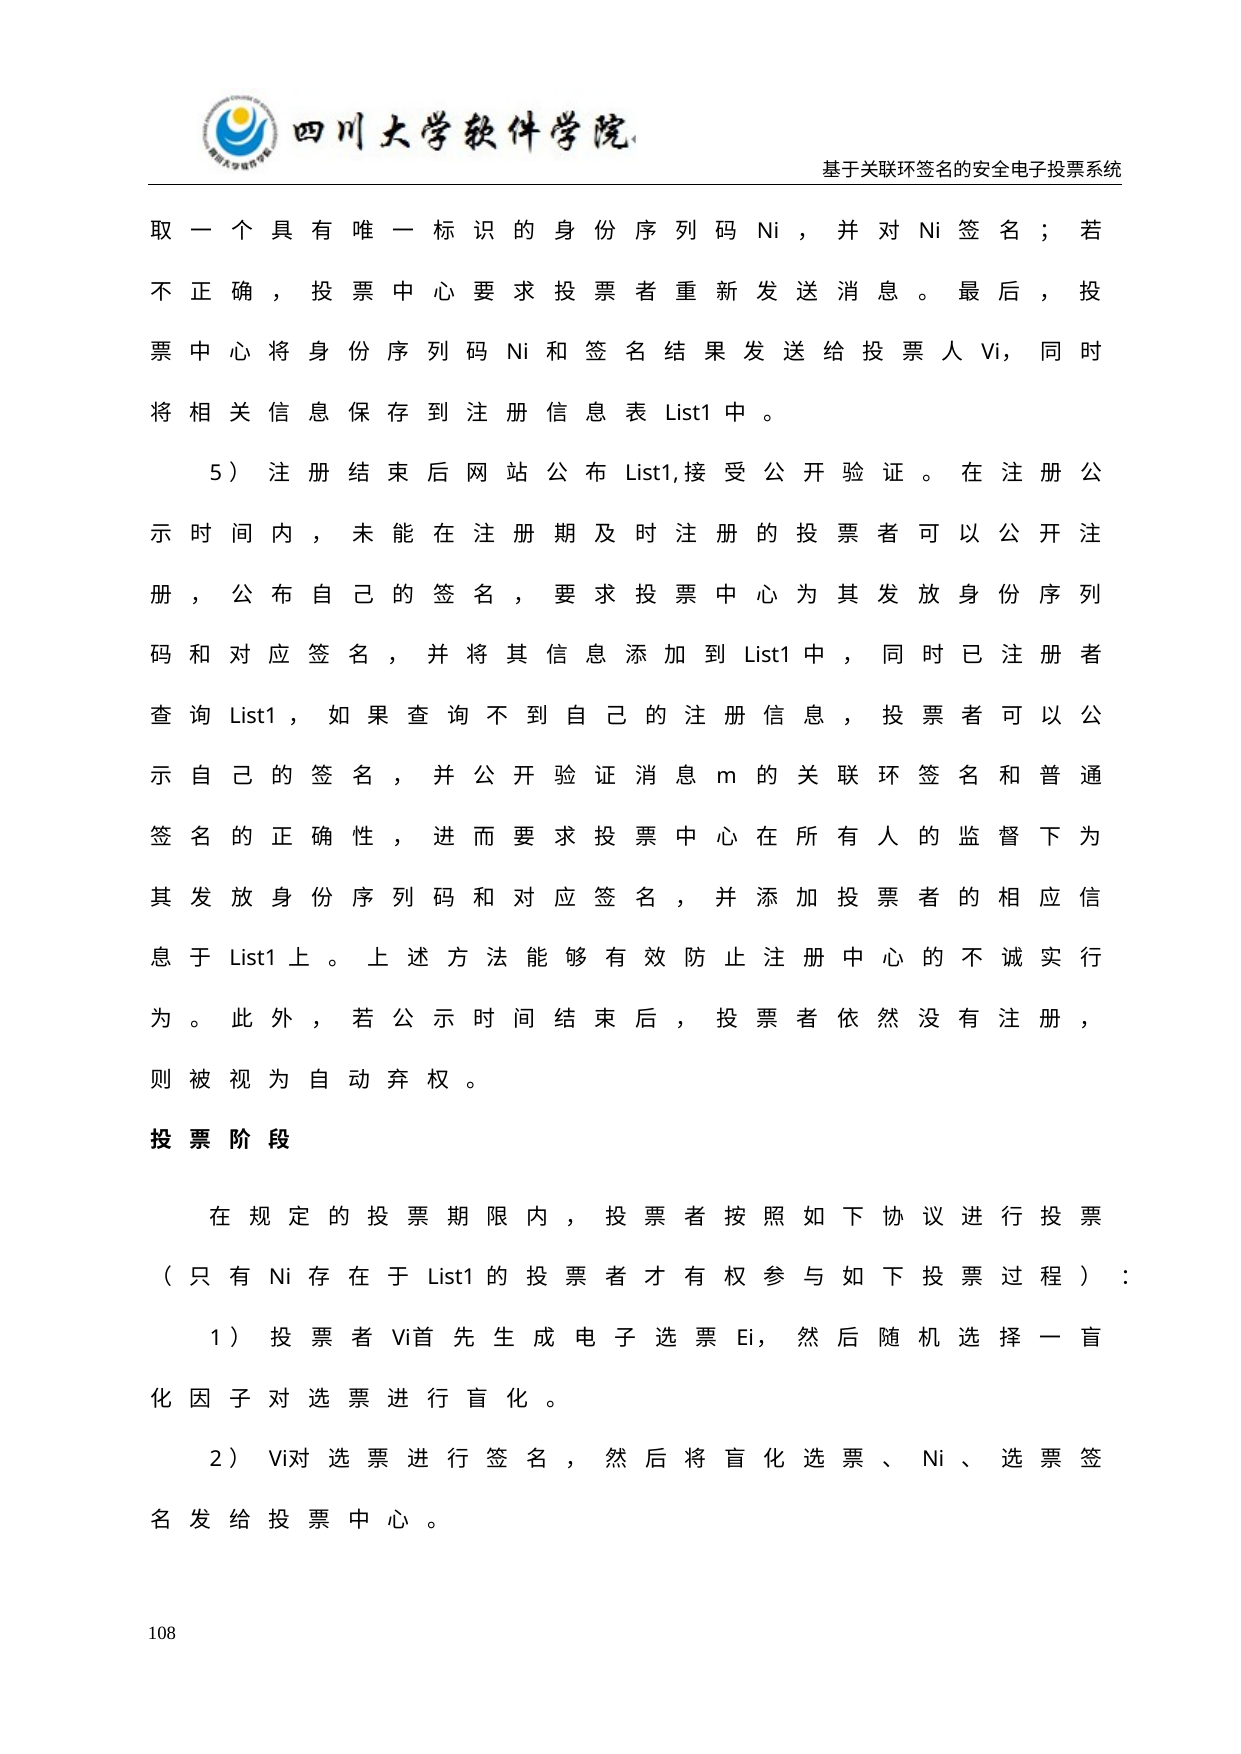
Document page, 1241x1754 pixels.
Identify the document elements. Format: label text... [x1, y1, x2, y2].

text 2）Vi对选票进行签名，然后将盲化选票、Ni、选票签名发给投票中心。 [150, 1427, 1120, 1548]
text 4）如果Vi是新的合法投票者，投票中心利用收到的公钥验证普通签名是否正确。若正确，投票中心为Vi随机选取一个具有唯一标识的身份序列码Ni，并对Ni签名；若不正确，投票中心要求投票者重新发送消息。最后，投票中心将身份序列码Ni和签名结果发送给投票人Vi，同时将相关信息保存到注册信息表List1中。 [150, 198, 1120, 441]
text 1）投票者Vi首先生成电子选票Ei，然后随机选择一盲化因子对选票进行盲化。 [150, 1306, 1120, 1427]
text 投票阶段 [150, 1108, 1120, 1168]
picture [197, 88, 639, 177]
text 5）注册结束后网站公布List1,接受公开验证。在注册公示时间内，未能在注册期及时注册的投票者可以公开注册，公布自己的签名，要求投票中心为其发放身份序列码和对应签名，并将其信息添加到List1中，同时已注册者查询List1，如果查询不到自己的注册信息，投票者可以公示自己的签名，并公开验证消息m的关联环签名和普通签名的正确性，进而要求投票中心在所有人的监督下为其发放身份序列码和对应签名，并添加投票者的相应信息于List1上。上述方法能够有效防止注册中心的不诚实行为。此外，若公示时间结束后，投票者依然没有注册，则被视为自动弃权。 [150, 441, 1120, 1108]
text 在规定的投票期限内，投票者按照如下协议进行投票（只有Ni存在于List1的投票者才有权参与如下投票过程）： [150, 1184, 1120, 1306]
